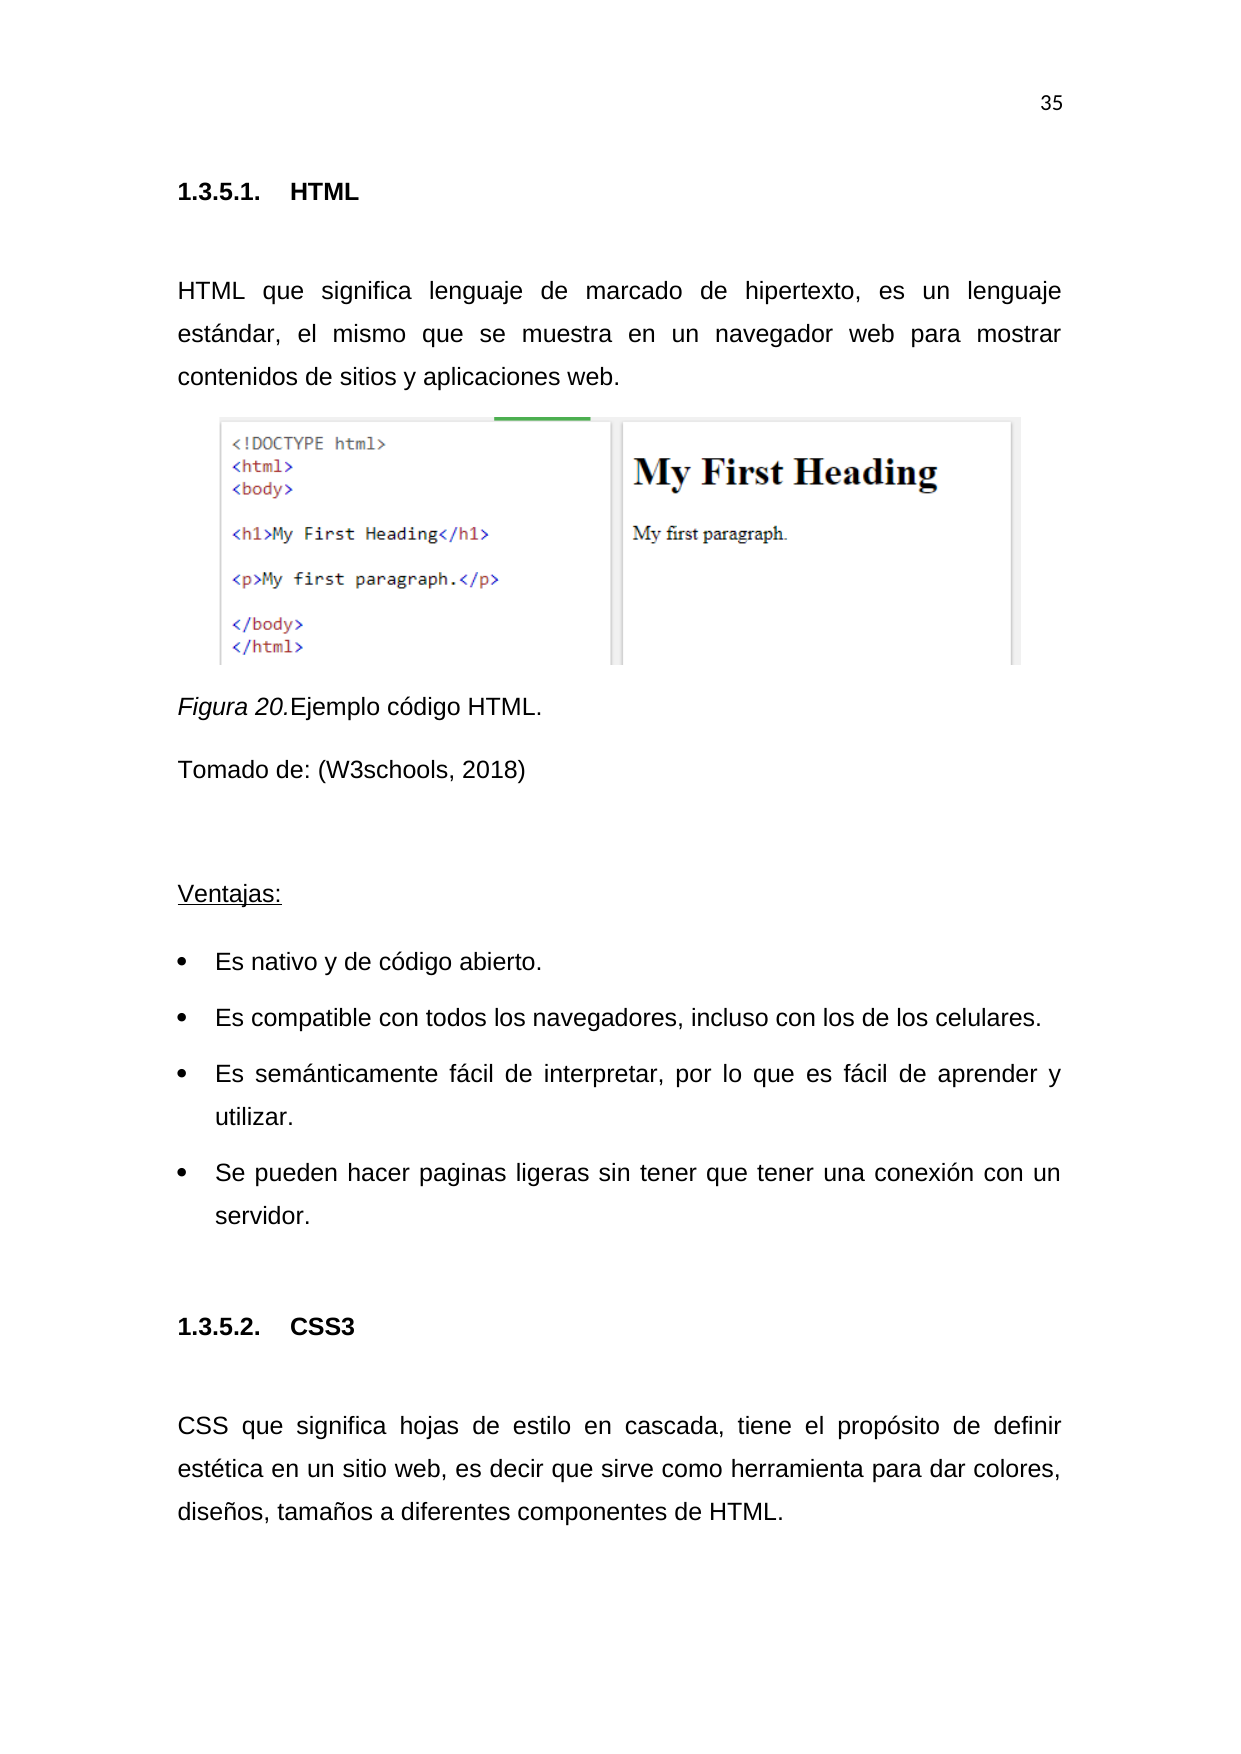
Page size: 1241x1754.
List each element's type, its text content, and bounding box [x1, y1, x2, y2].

text Ventajas: [177, 879, 1063, 908]
list Es nativo y de código abierto. [177, 947, 1063, 976]
subtitle CSS3 [177, 1312, 1063, 1341]
text Tomado de: [177, 756, 1063, 784]
subtitle HTML [177, 177, 1063, 206]
list Es semánticamente fácil de interpretar, por lo que es fácil de aprender y utilizar. [177, 1059, 1063, 1131]
text Figura 20.Ejemplo código HTML. [177, 692, 1063, 720]
list Se pueden hacer paginas ligeras sin tener que tener una conexión con un servidor. [177, 1158, 1063, 1230]
text HTML que significa lenguaje de marcado de hipertexto, es un lenguaje estándar, el mismo que se muestra en un navegador web para mostrar contenidos de sitios y aplicaciones web. [177, 276, 1063, 391]
text CSS que significa hojas de estilo en cascada, tiene el propósito de definir estética en un sitio web, es decir que sirve como herramienta para dar colores, diseños, tamaños a diferentes componentes de HTML. [177, 1411, 1063, 1526]
list Es compatible con todos los navegadores, incluso con los de los celulares. [177, 1003, 1063, 1032]
picture [219, 417, 1021, 665]
